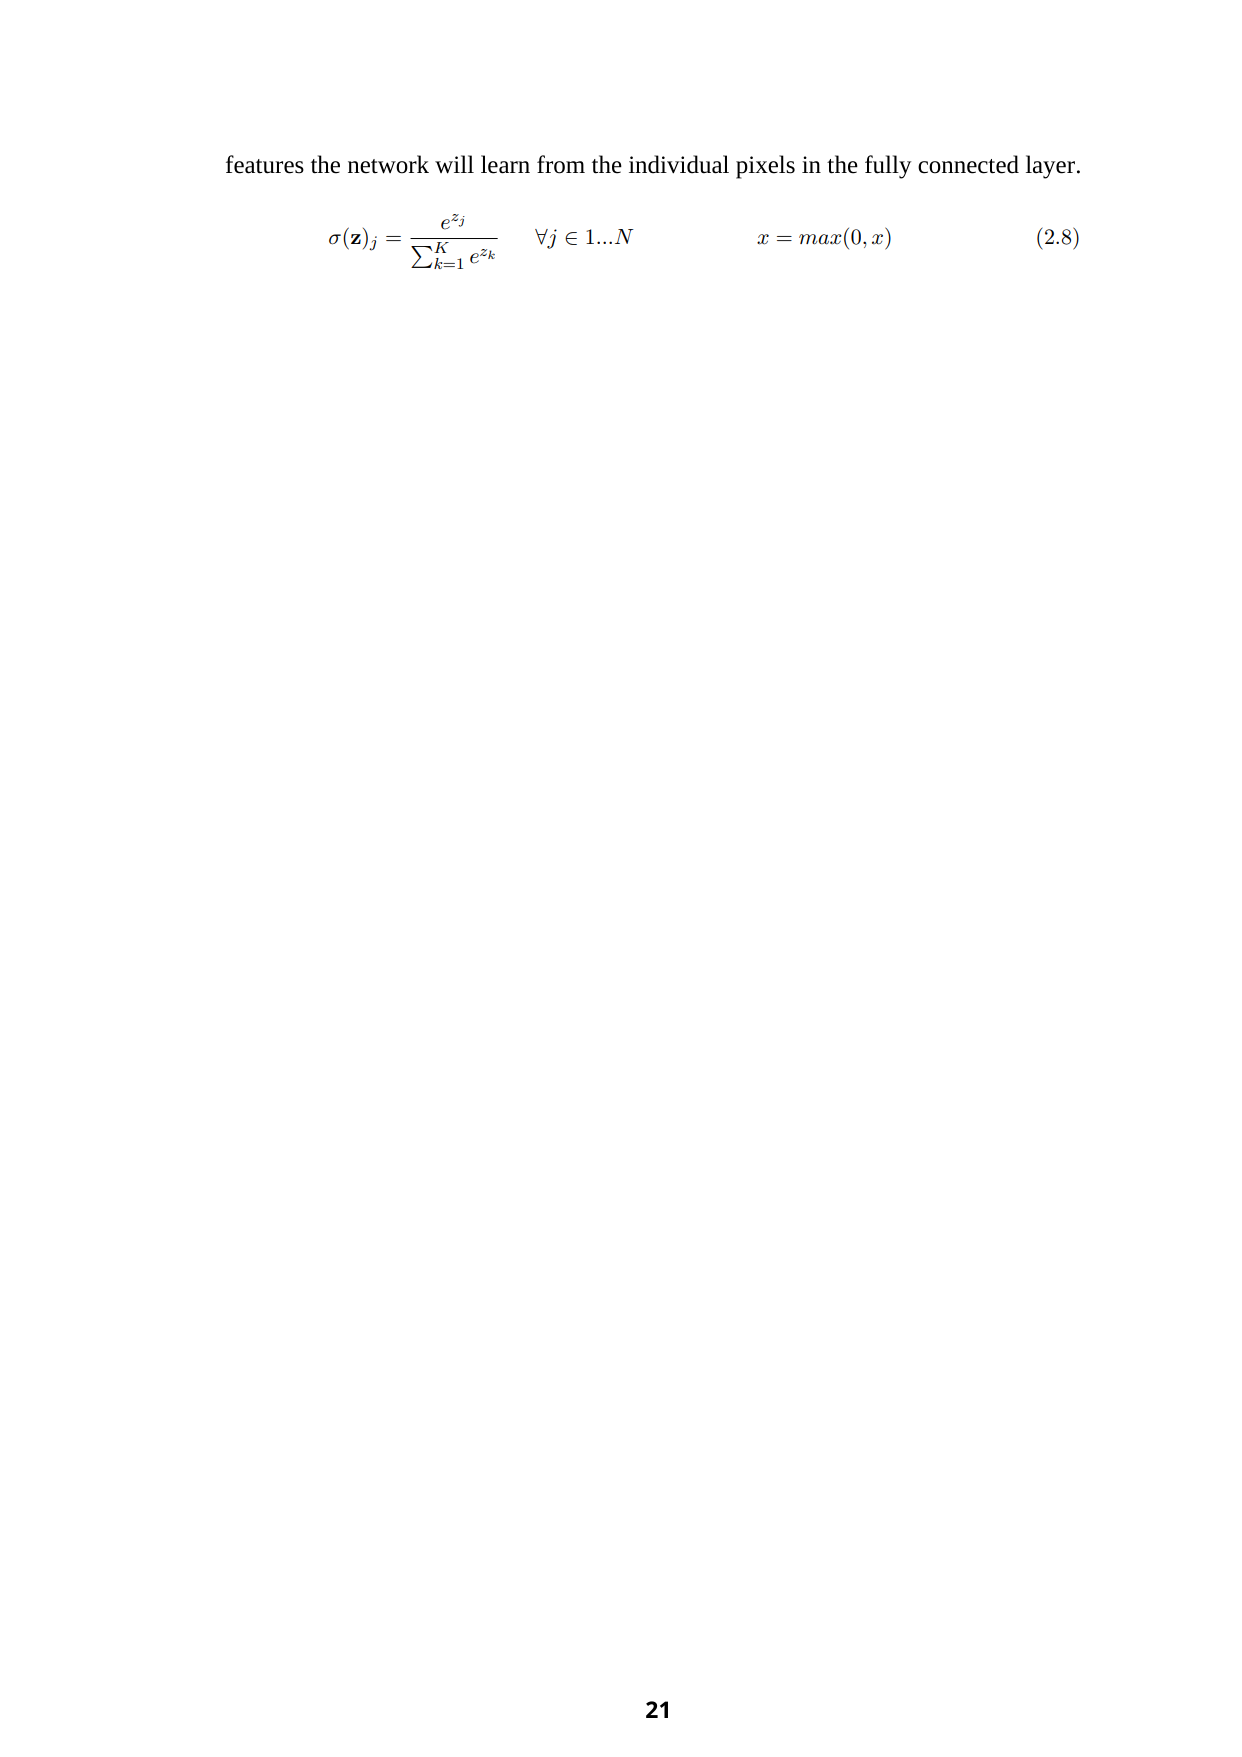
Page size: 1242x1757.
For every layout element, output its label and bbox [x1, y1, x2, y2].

picture [320, 193, 1092, 297]
text [225, 150, 1092, 179]
